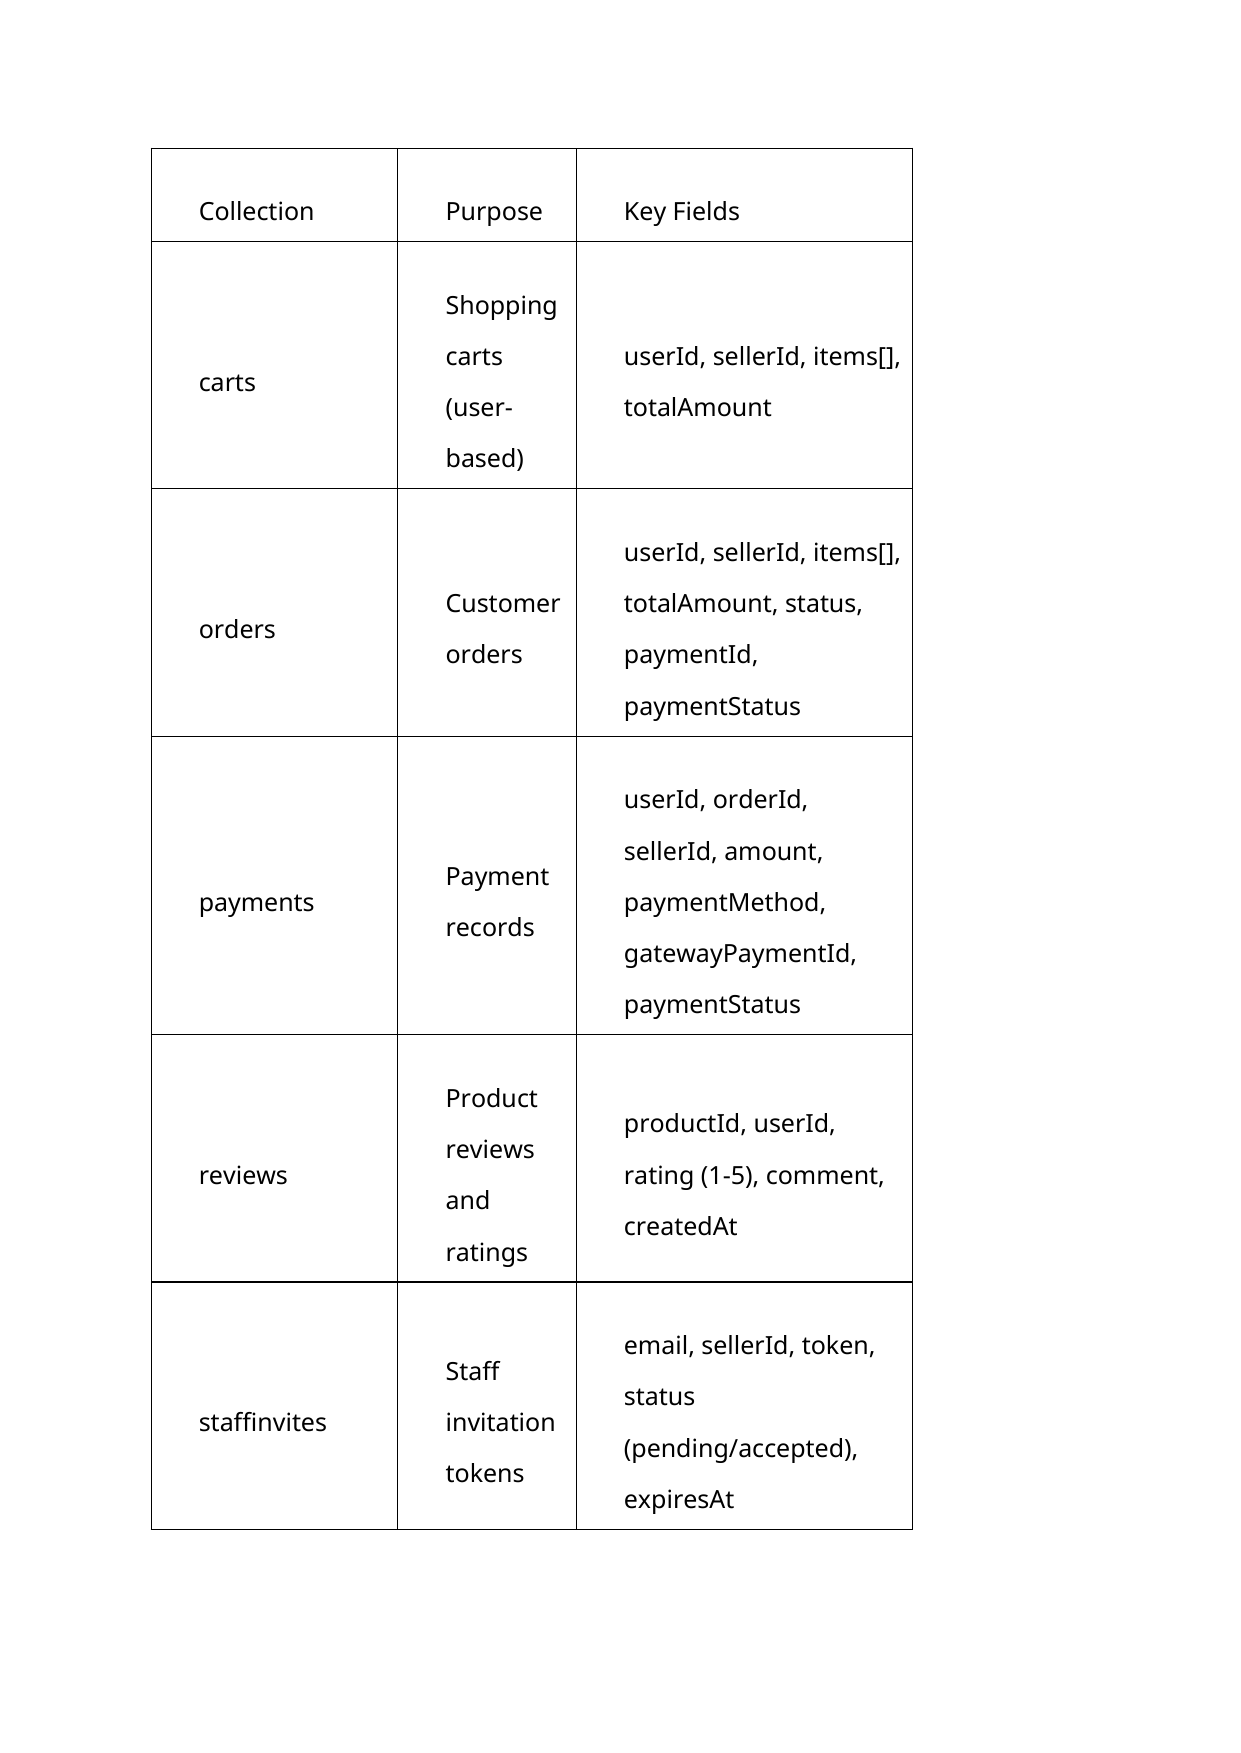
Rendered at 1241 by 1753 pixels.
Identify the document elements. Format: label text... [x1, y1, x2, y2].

table_cell userId, sellerId, items[], totalAmount [577, 242, 912, 488]
table_header Purpose [398, 149, 576, 241]
table_cell email, sellerId, token, status (pending/accepted), expiresAt [577, 1283, 912, 1529]
table_cell reviews [152, 1035, 397, 1281]
table_cell carts [152, 242, 397, 488]
table_cell orders [152, 489, 397, 736]
table_cell Customer orders [398, 489, 576, 736]
table_cell Product reviews and ratings [398, 1035, 576, 1281]
table_cell userId, sellerId, items[], totalAmount, status, paymentId, paymentStatus [577, 489, 912, 736]
table_cell payments [152, 737, 397, 1034]
table_cell staffinvites [152, 1283, 397, 1529]
table_header Key Fields [577, 149, 912, 241]
table_cell Payment records [398, 737, 576, 1034]
table_cell Staff invitation tokens [398, 1283, 576, 1529]
table_cell Shopping carts (user-based) [398, 242, 576, 488]
table_cell userId, orderId, sellerId, amount, paymentMethod, gatewayPaymentId, paymentStatus [577, 737, 912, 1034]
table_header Collection [152, 149, 397, 241]
table_cell productId, userId, rating (1-5), comment, createdAt [577, 1035, 912, 1281]
